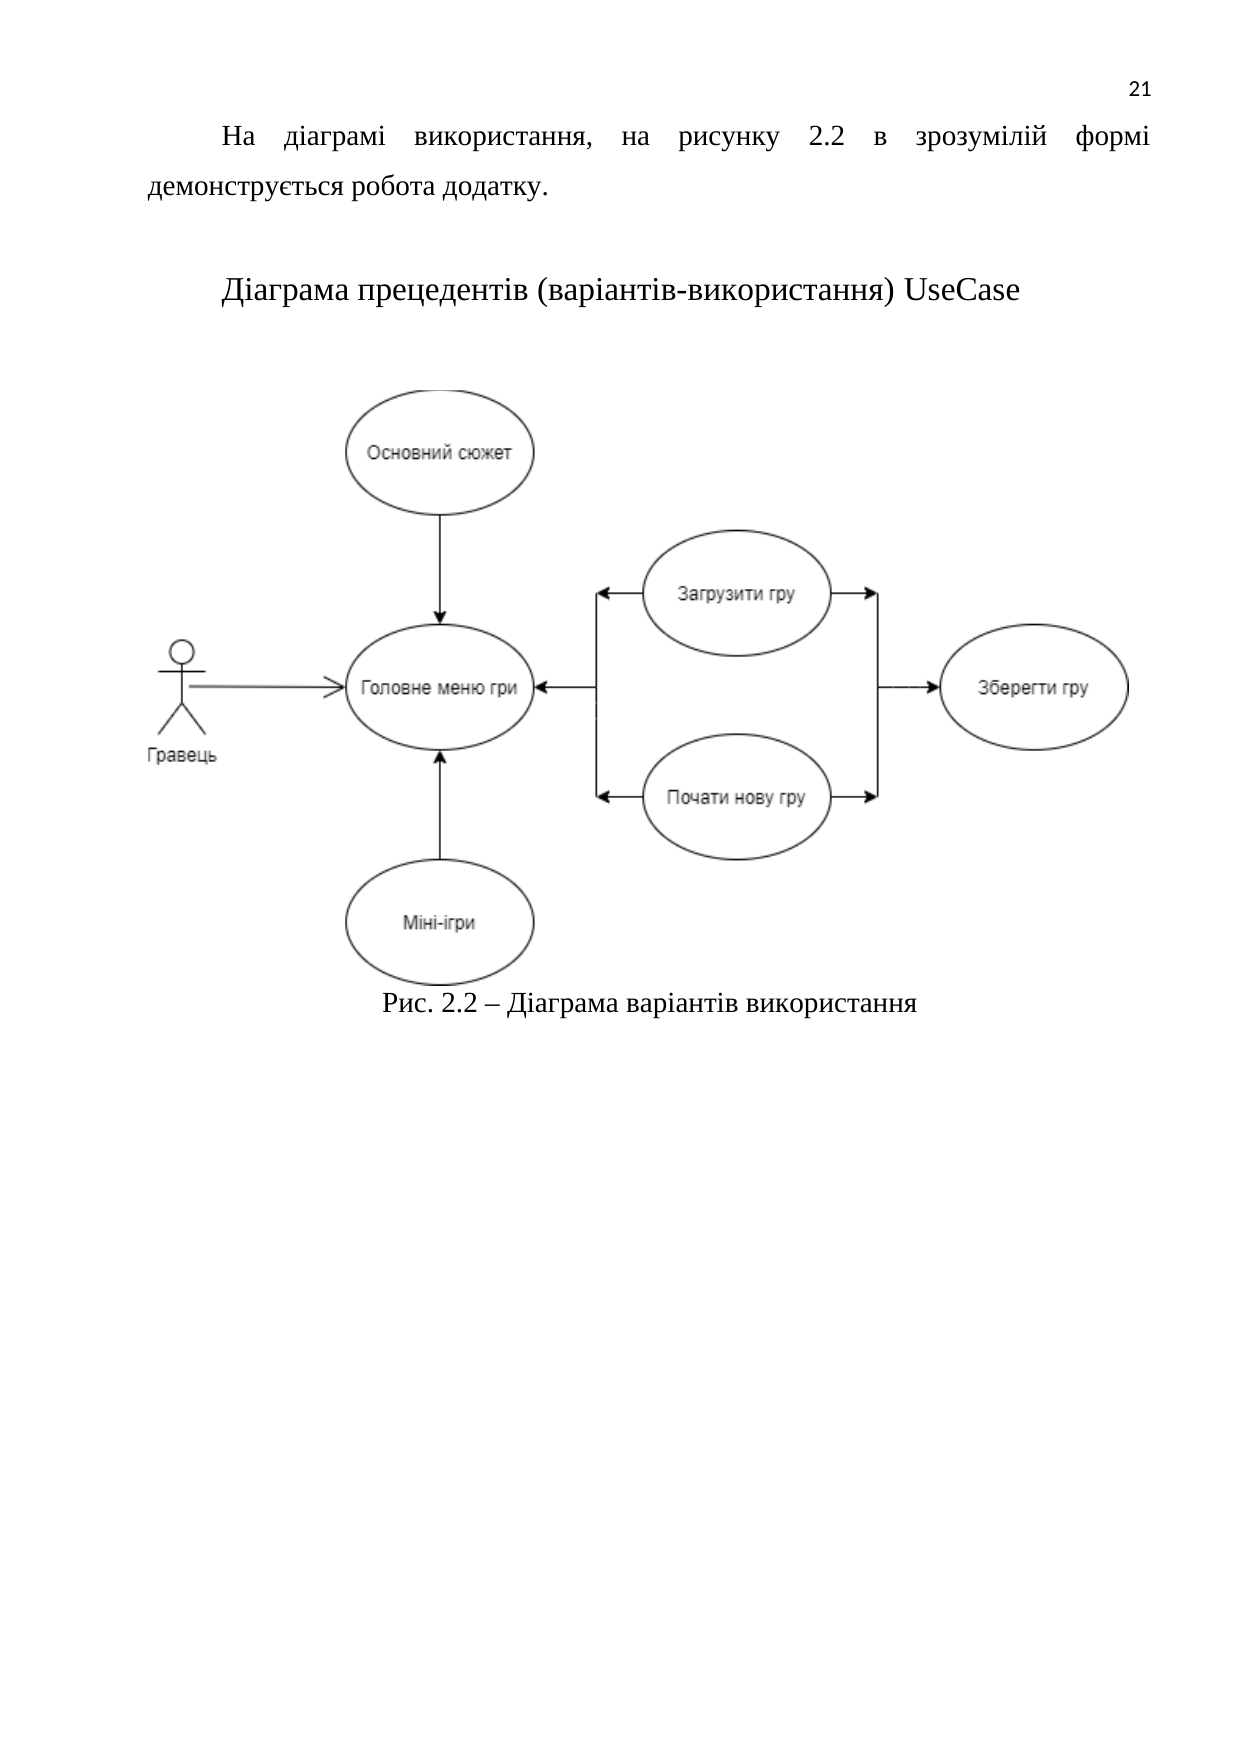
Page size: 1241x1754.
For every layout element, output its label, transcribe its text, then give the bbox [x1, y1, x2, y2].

text На діаграмі використання, на рисунку 2.2 в зрозумілій формі демонструється робота додатку. [148, 118, 1152, 202]
text Рис. 2.2 – Діаграма варіантів використання [148, 985, 1152, 1019]
picture [147, 390, 1129, 986]
text Діаграма прецедентів (варіантів-використання) UseCase [148, 269, 1152, 307]
